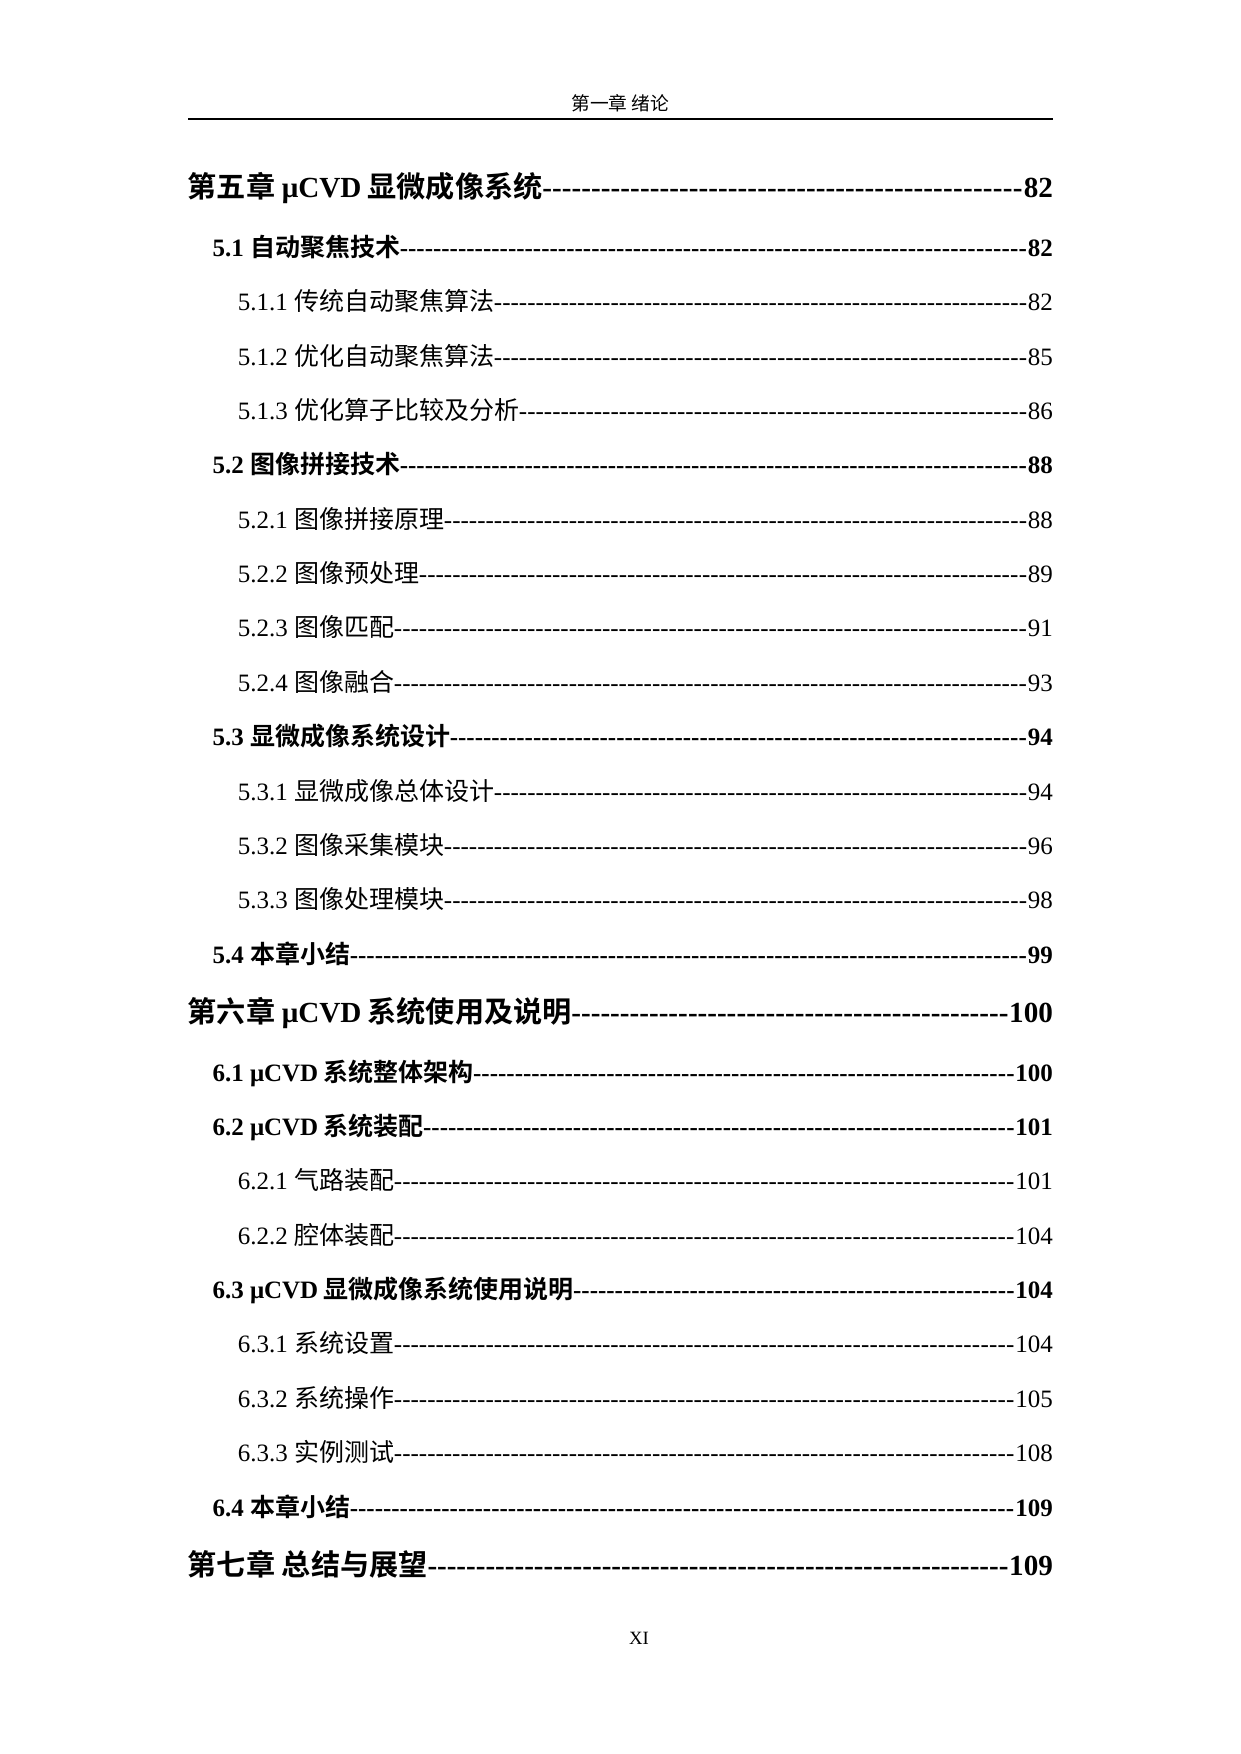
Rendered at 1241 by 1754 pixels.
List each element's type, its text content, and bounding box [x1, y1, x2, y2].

text 6.3.3 实例测试 108 [238, 1433, 1053, 1469]
text 5.2.1 图像拼接原理 88 [238, 499, 1053, 535]
text 5.3.1 显微成像总体设计 94 [238, 771, 1053, 807]
text 5.1.1 传统自动聚焦算法 82 [238, 282, 1053, 318]
text 5.3 显微成像系统设计 94 [212, 717, 1053, 753]
text 5.3.2 图像采集模块 96 [238, 825, 1053, 862]
text 5.2 图像拼接技术 88 [212, 445, 1053, 481]
text 6.3.2 系统操作 105 [238, 1378, 1053, 1414]
text 5.3.3 图像处理模块 98 [238, 880, 1053, 916]
text 第六章 μCVD系统使用及说明 100 [187, 988, 1053, 1031]
text 5.1.3 优化算子比较及分析 86 [238, 390, 1053, 427]
text 6.2.1 气路装配 101 [238, 1161, 1053, 1197]
text 5.2.2 图像预处理 89 [238, 553, 1053, 590]
text 第五章 μCVD显微成像系统 82 [187, 164, 1053, 206]
text 5.2.3 图像匹配 91 [238, 608, 1053, 644]
text 6.2 μCVD系统装配 101 [212, 1106, 1053, 1143]
text 第七章 总结与展望 109 [187, 1541, 1053, 1584]
text 6.2.2 腔体装配 104 [238, 1215, 1053, 1251]
text 5.4 本章小结 99 [212, 934, 1053, 970]
text 5.1 自动聚焦技术 82 [212, 227, 1053, 263]
text 6.1 μCVD系统整体架构 100 [212, 1052, 1053, 1088]
text 6.3.1 系统设置 104 [238, 1324, 1053, 1360]
text 6.4 本章小结 109 [212, 1487, 1053, 1523]
text 6.3 μCVD显微成像系统使用说明 104 [212, 1269, 1053, 1306]
text 5.2.4 图像融合 93 [238, 662, 1053, 698]
text 5.1.2 优化自动聚焦算法 85 [238, 336, 1053, 372]
